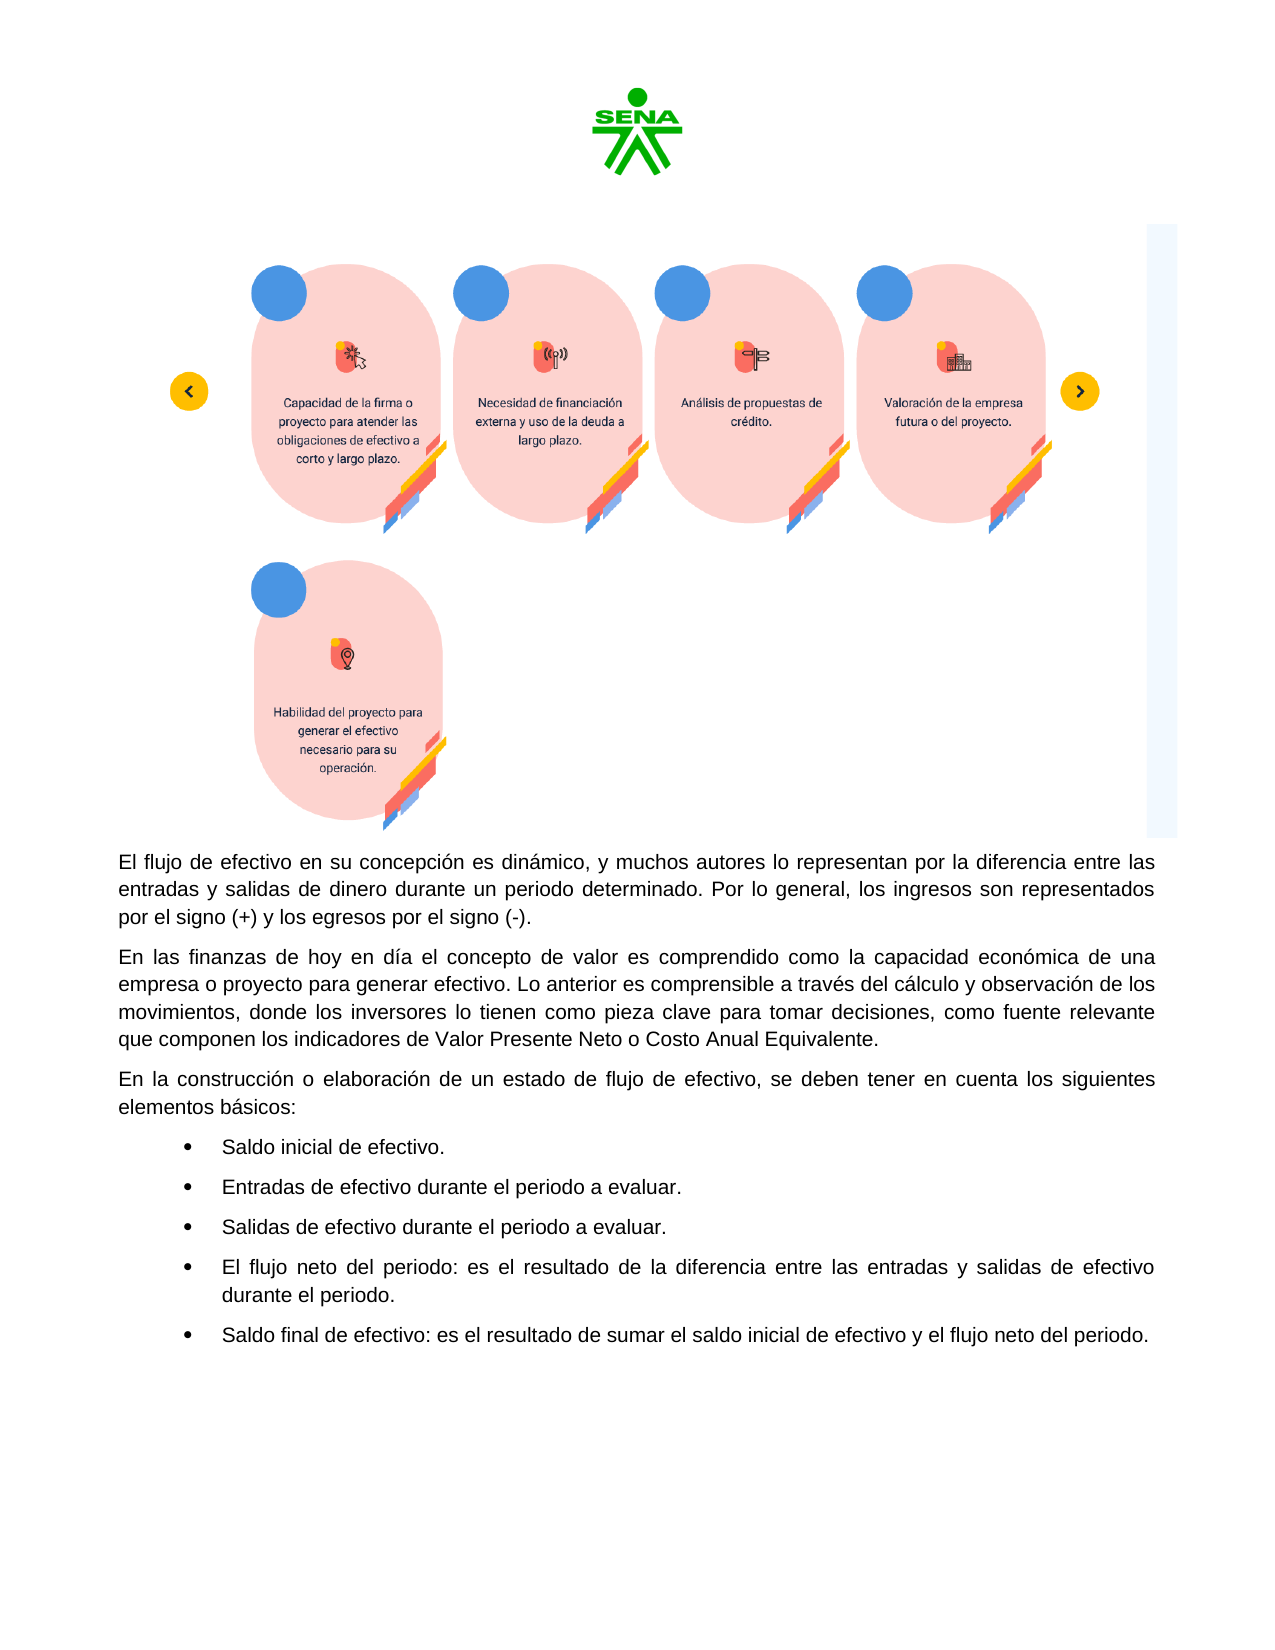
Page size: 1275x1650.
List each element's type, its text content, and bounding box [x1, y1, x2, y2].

list Saldo inicial de efectivo. [184, 1135, 1157, 1159]
text En la construcción o elaboración de un estado de flujo de efectivo, se deben tener en cuenta los siguientes elementos básicos: [118, 1067, 1157, 1119]
text En las finanzas de hoy en día el concepto de valor es comprendido como la capacidad económica de una empresa o proyecto para generar efectivo. Lo anterior es comprensible a través del cálculo y observación de los movimientos, donde los inversores lo tienen como pieza clave para tomar decisiones, como fuente relevante que componen los indicadores de Valor Presente Neto o Costo Anual Equivalente. [118, 945, 1157, 1051]
text El flujo de efectivo en su concepción es dinámico, y muchos autores lo representan por la diferencia entre las entradas y salidas de dinero durante un periodo determinado. Por lo general, los ingresos son representados por el signo (+) y los egresos por el signo (-). [118, 850, 1157, 929]
list Entradas de efectivo durante el periodo a evaluar. [184, 1175, 1157, 1199]
list Salidas de efectivo durante el periodo a evaluar. [184, 1215, 1157, 1239]
picture [592, 87, 683, 176]
list El flujo neto del periodo: es el resultado de la diferencia entre las entradas y salidas de efectivo durante el periodo. [184, 1255, 1157, 1307]
list Saldo final de efectivo: es el resultado de sumar el saldo inicial de efectivo y el flujo neto del periodo. [184, 1323, 1157, 1347]
